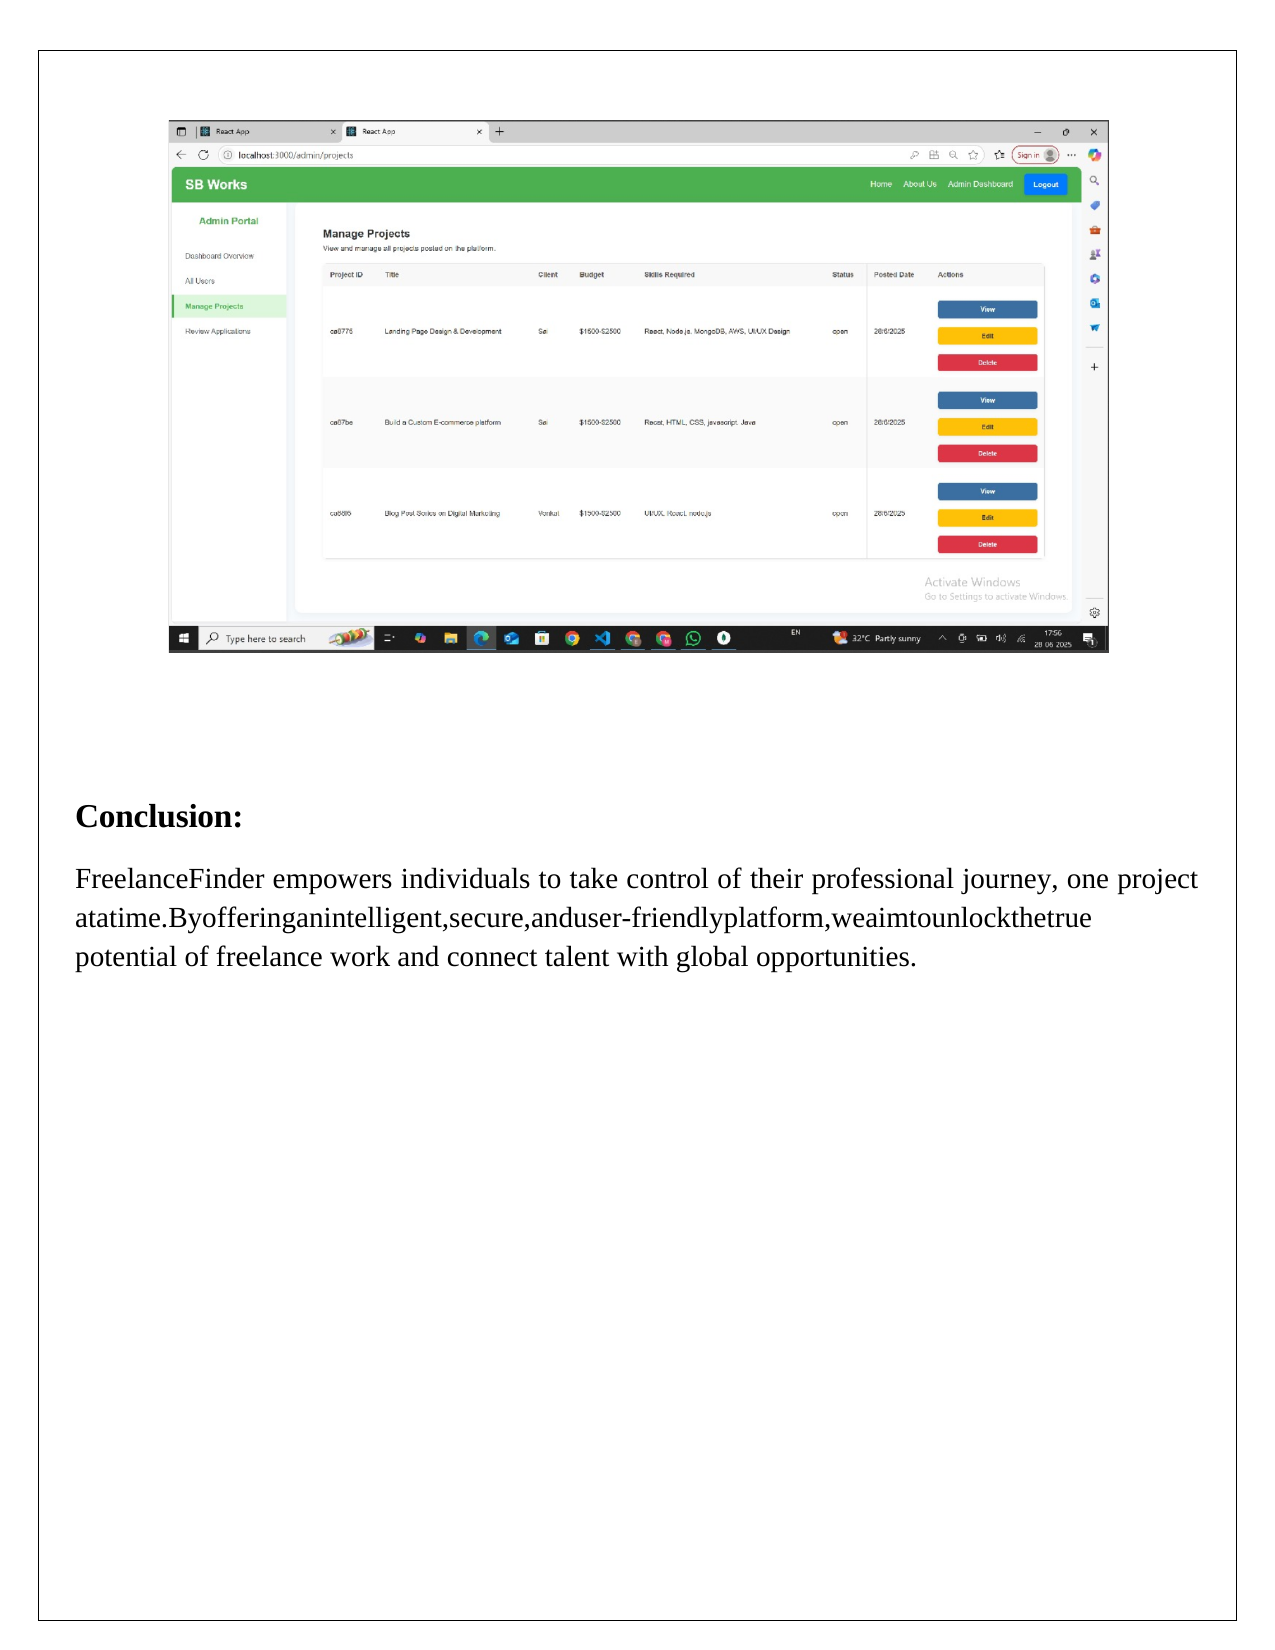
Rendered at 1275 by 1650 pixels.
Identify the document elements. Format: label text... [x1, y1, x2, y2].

text FreelanceFinder empowers individuals to take control of their professional journey, one project atatime.Byofferinganintelligent,secure,anduser-friendlyplatform,weaimtounlockthetrue potential of freelance work and connect talent with global opportunities. [75, 862, 1200, 972]
subtitle Conclusion: [75, 797, 1236, 835]
picture [168, 120, 1109, 653]
